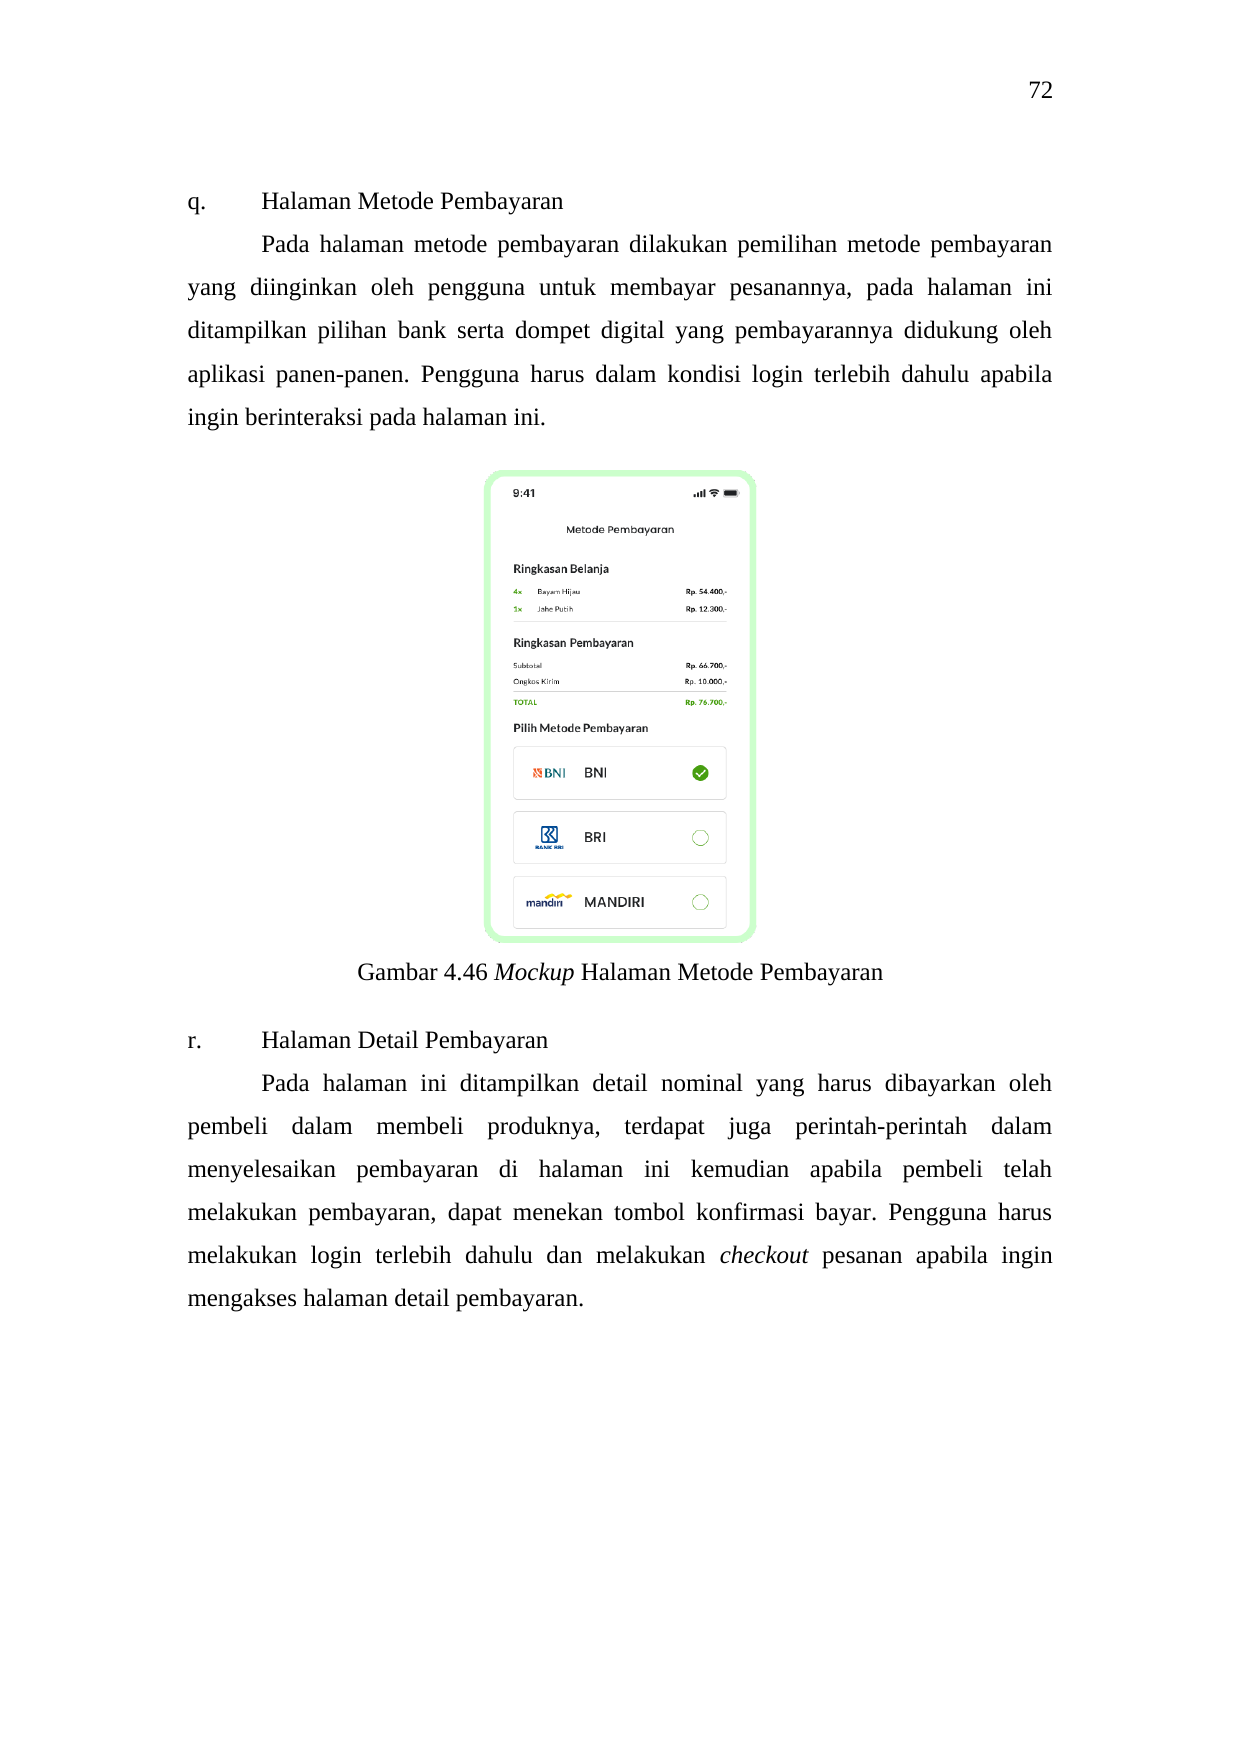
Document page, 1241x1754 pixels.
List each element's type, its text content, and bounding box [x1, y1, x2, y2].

text Pada halaman metode pembayaran dilakukan pemilihan metode pembayaran yang diinginkan oleh pengguna untuk membayar pesanannya, pada halaman ini ditampilkan pilihan bank serta dompet digital yang pembayarannya didukung oleh aplikasi panen-panen. Pengguna harus dalam kondisi login terlebih dahulu apabila ingin berinteraksi pada halaman ini. [187, 229, 1053, 431]
list Halaman Metode Pembayaran [187, 186, 1053, 215]
text Pada halaman ini ditampilkan detail nominal yang harus dibayarkan oleh pembeli dalam membeli produknya, terdapat juga perintah-perintah dalam menyelesaikan pembayaran di halaman ini kemudian apabila pembeli telah melakukan pembayaran, dapat menekan tombol konfirmasi bayar. Pengguna harus melakukan login terlebih dahulu dan melakukan checkout pesanan apabila ingin mengakses halaman detail pembayaran. [187, 1068, 1053, 1312]
list Halaman Detail Pembayaran [187, 1025, 1053, 1053]
picture [483, 470, 757, 943]
